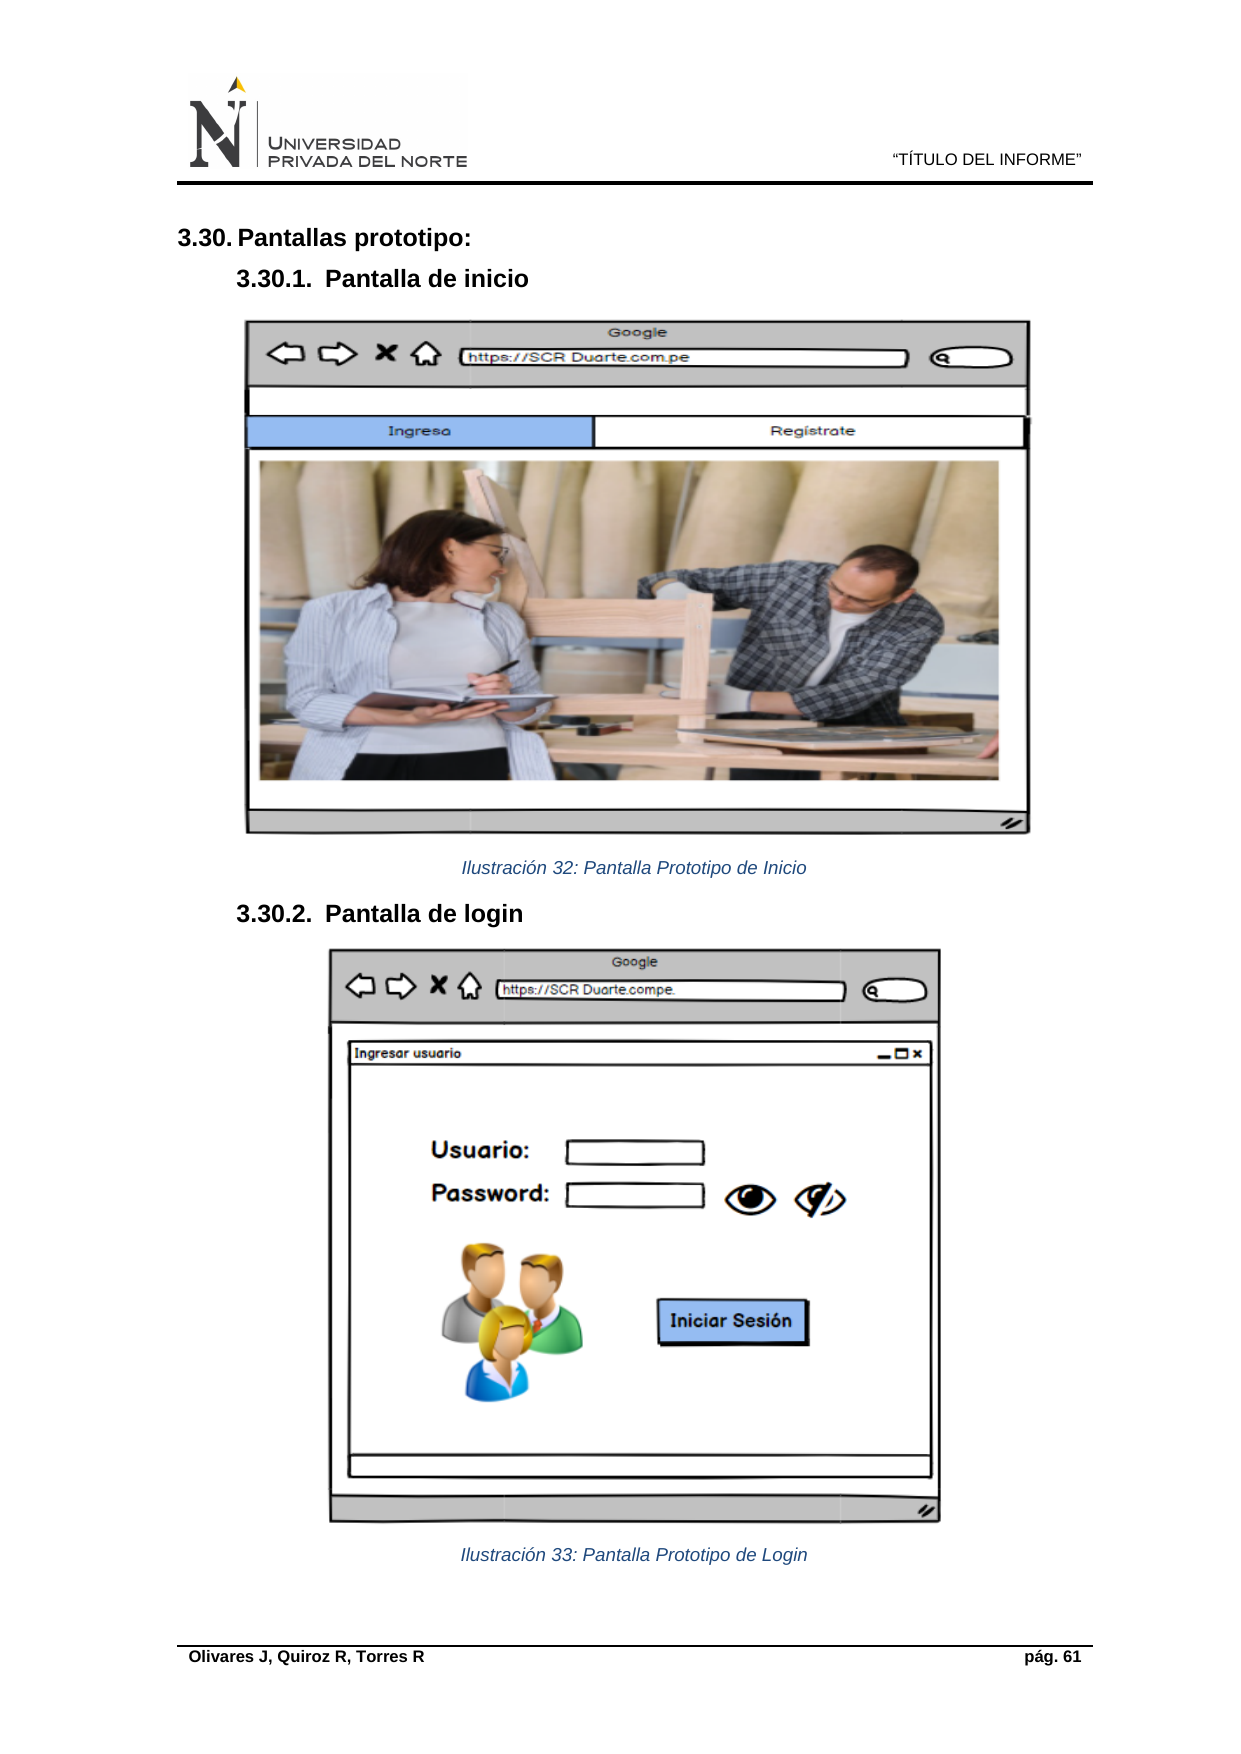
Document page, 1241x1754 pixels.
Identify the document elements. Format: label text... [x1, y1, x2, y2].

text Ilustración 33: Pantalla Prototipo de Login [177, 1544, 1092, 1566]
subtitle Pantallas prototipo: [177, 223, 1092, 252]
picture [320, 940, 949, 1533]
picture [229, 305, 1041, 845]
picture [188, 73, 469, 169]
subtitle Pantalla de login [236, 899, 1092, 928]
subtitle Pantalla de inicio [236, 264, 1092, 293]
text Ilustración 32: Pantalla Prototipo de Inicio [177, 856, 1092, 878]
